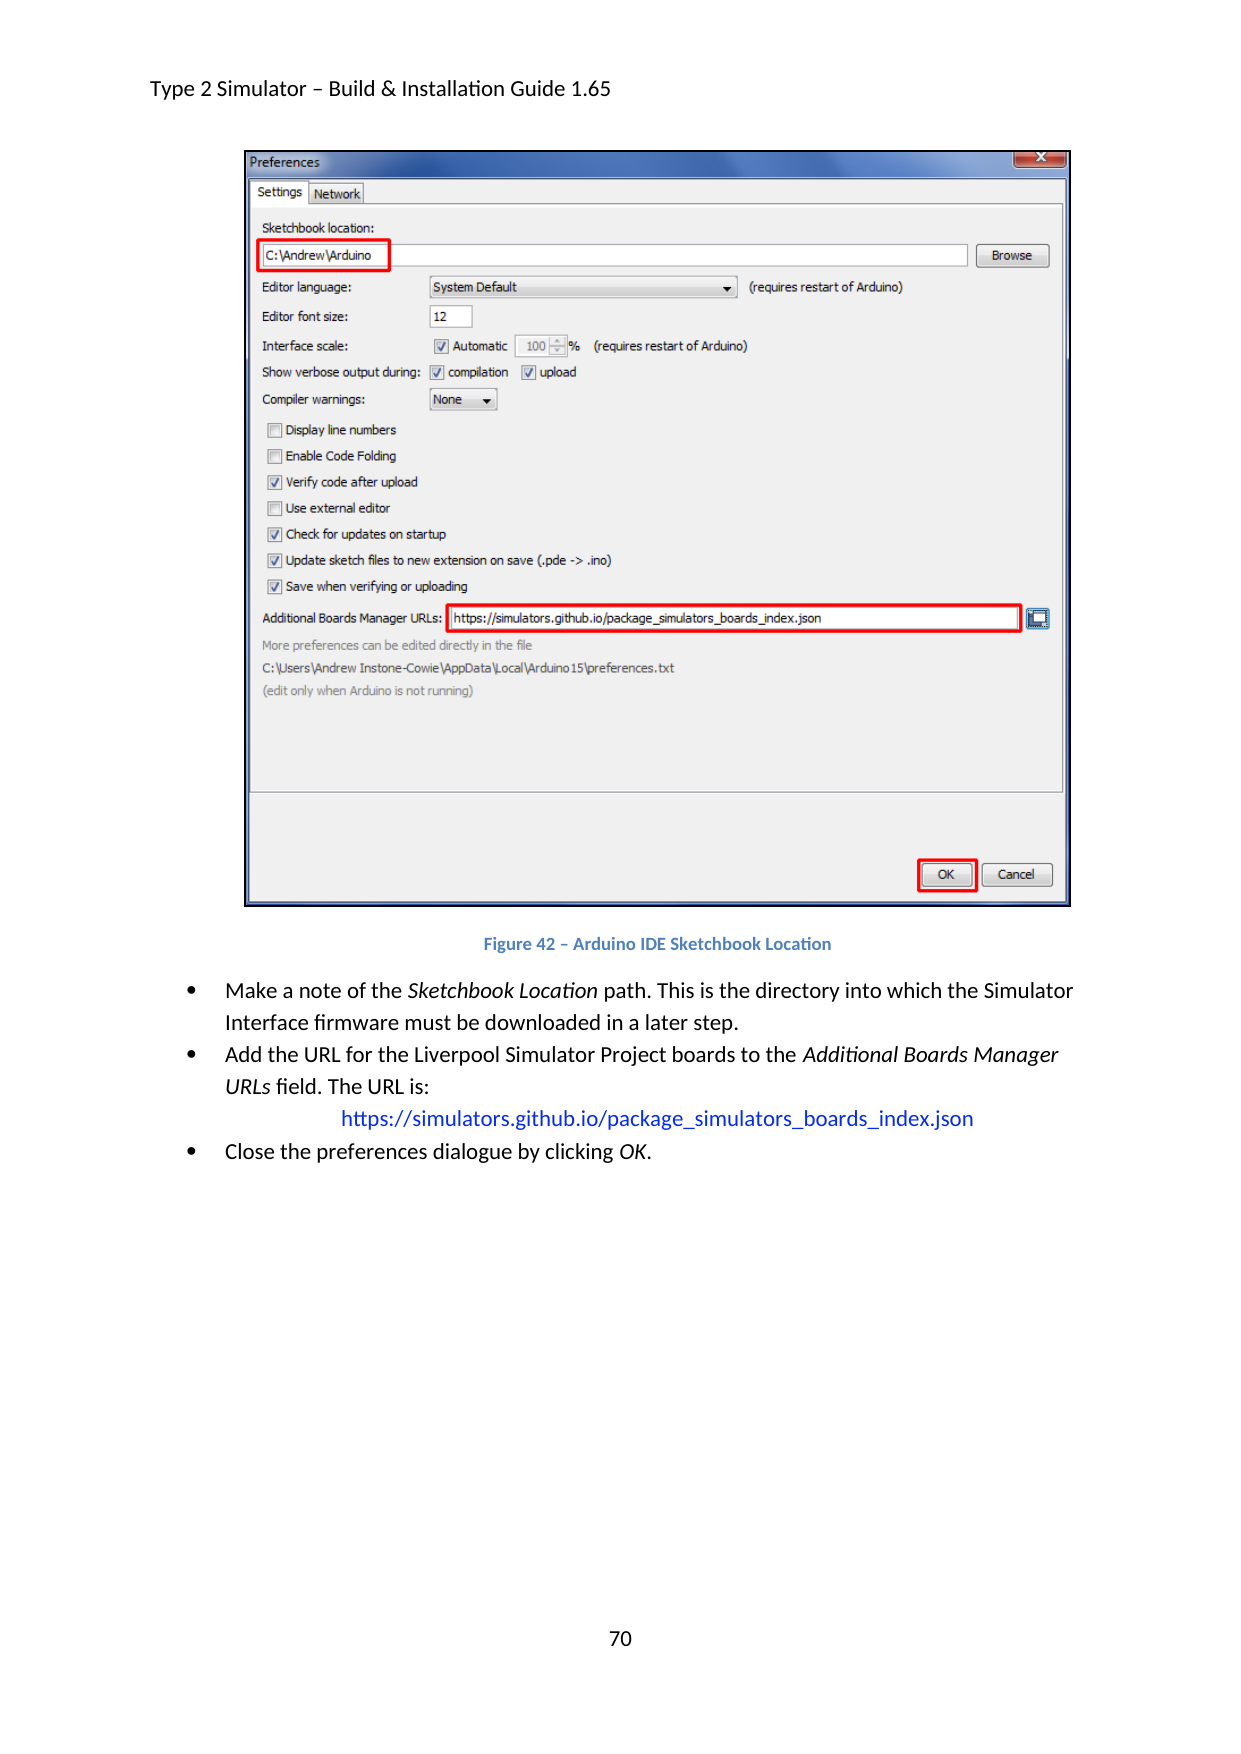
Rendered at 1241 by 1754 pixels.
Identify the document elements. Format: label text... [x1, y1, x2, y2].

list https://simulators.github.io/package_simulators_boards_index.json [225, 1104, 1090, 1133]
picture [246, 152, 1069, 905]
text Figure – Arduino IDE Sketchbook Location [225, 932, 1090, 955]
list Make a note of the Sketchbook Location path. This is the directory into which the Simulator Interface firmware must be downloaded in a later step. [187, 976, 1090, 1036]
list Close the preferences dialogue by clicking OK. [187, 1137, 1090, 1165]
list Add the URL for the Liverpool Simulator Project boards to the Additional Boards Manager URLs field. The URL is: [187, 1040, 1090, 1100]
